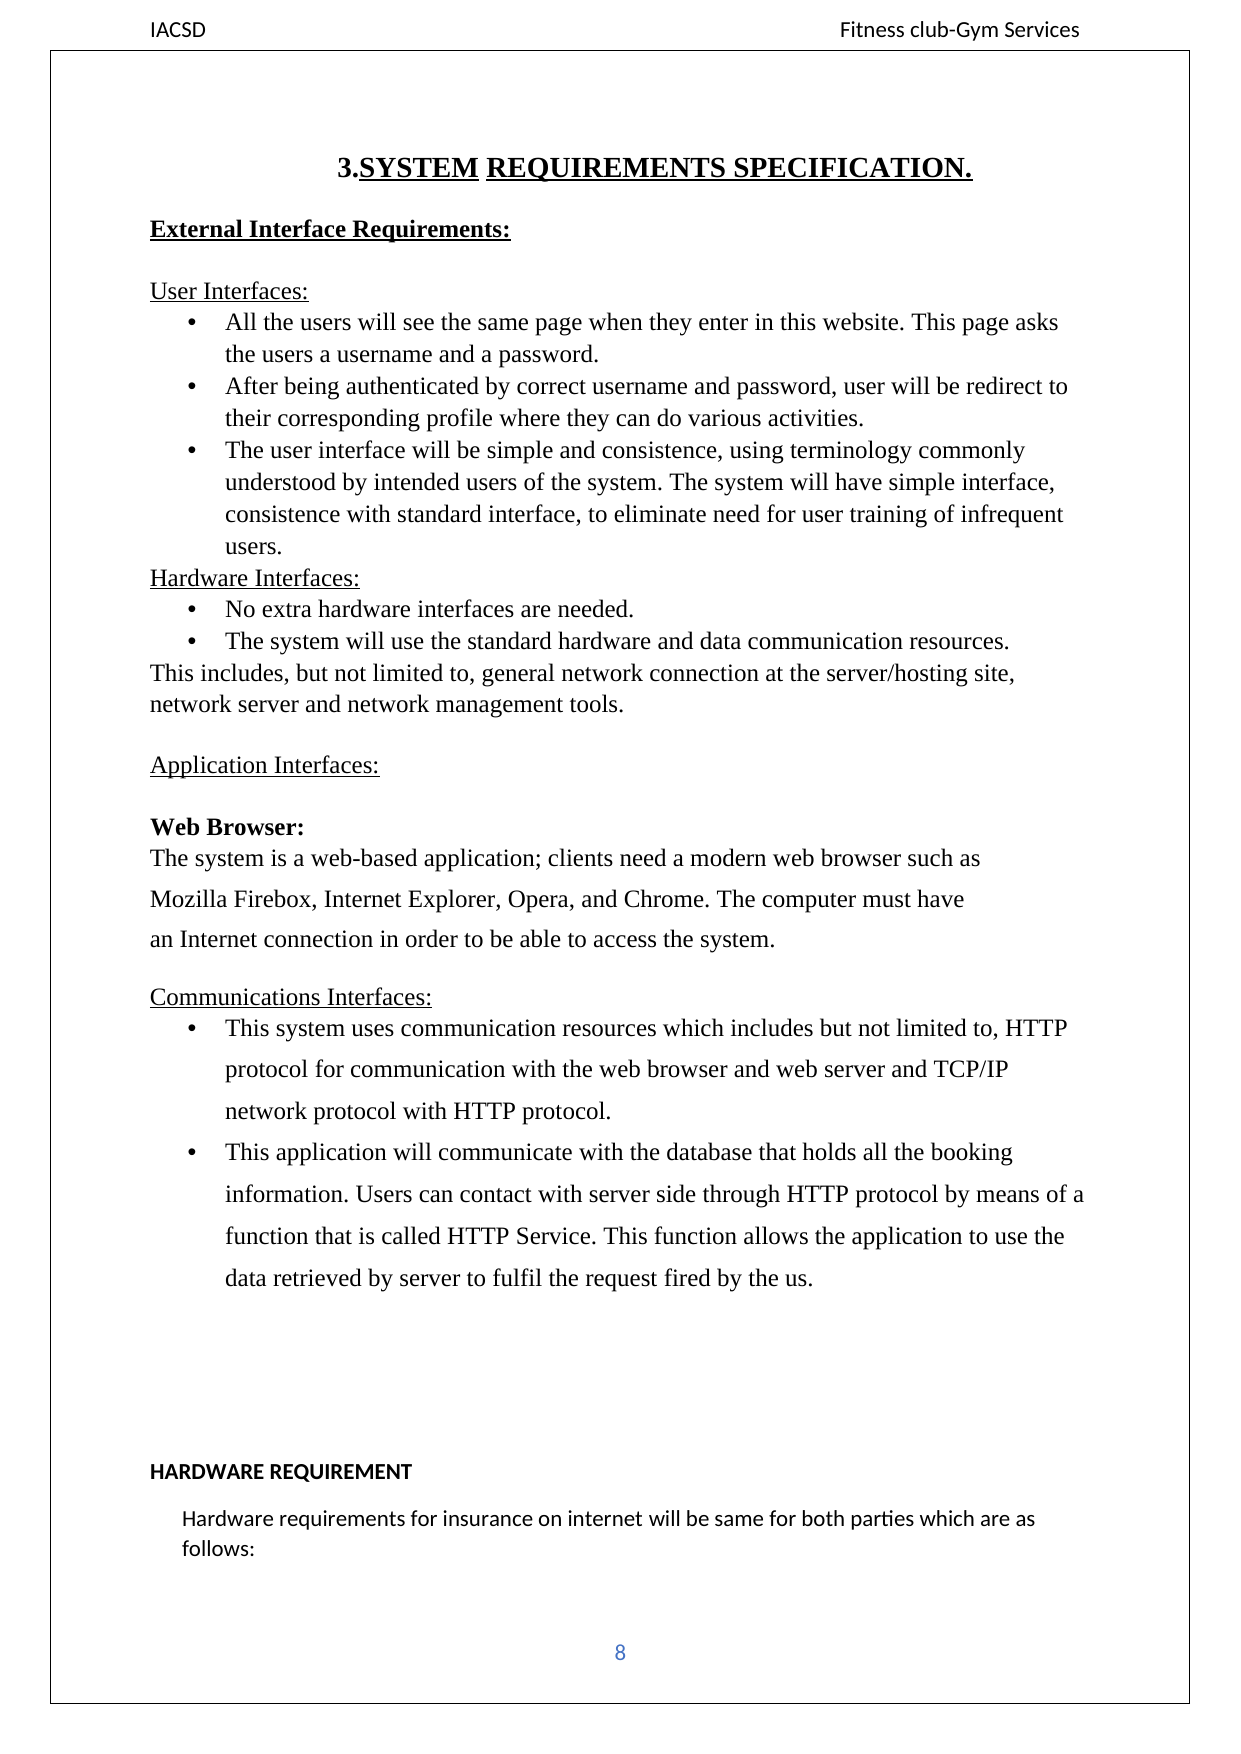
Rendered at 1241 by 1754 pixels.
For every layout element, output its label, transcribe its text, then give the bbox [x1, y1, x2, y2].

list The system will use the standard hardware and data communication resources. [187, 626, 1090, 655]
text Web Browser: [150, 812, 1090, 841]
list The user interface will be simple and consistence, using terminology commonly understood by intended users of the system. The system will have simple interface, consistence with standard interface, to eliminate need for user training of infrequent users. [187, 435, 1090, 559]
list No extra hardware interfaces are needed. [187, 594, 1090, 623]
list All the users will see the same page when they enter in this website. This page asks the users a username and a password. [187, 307, 1090, 368]
text 3.SYSTEM REQUIREMENTS SPECIFICATION. [225, 150, 1084, 183]
text This includes, but not limited to, general network connection at the server/hosting site, network server and network management tools. [149, 658, 1090, 718]
text Hardware Interfaces: [149, 563, 1090, 591]
text External Interface Requirements: [149, 214, 1090, 243]
text User Interfaces: [149, 276, 1090, 304]
list This system uses communication resources which includes but not limited to, HTTP protocol for communication with the web browser and web server and TCP/IP network protocol with HTTP protocol. [187, 1013, 1090, 1125]
list After being authenticated by correct username and password, user will be redirect to their corresponding profile where they can do various activities. [187, 371, 1090, 432]
text Hardware requirements for insurance on internet will be same for both parties which are as follows: [182, 1504, 1090, 1562]
text Application Interfaces: [149, 751, 1090, 779]
text The system is a web-based application; clients need a modern web browser such as Mozilla Firebox, Internet Explorer, Opera, and Chrome. The computer must have an Internet connection in order to be able to access the system. [149, 843, 991, 953]
text HARDWARE REQUIREMENT [150, 1457, 1090, 1485]
list This application will communicate with the database that holds all the booking information. Users can contact with server side through HTTP protocol by means of a function that is called HTTP Service. This function allows the application to use the data retrieved by server to fulfil the request fired by the us. [187, 1137, 1090, 1292]
text Communications Interfaces: [149, 982, 1090, 1010]
